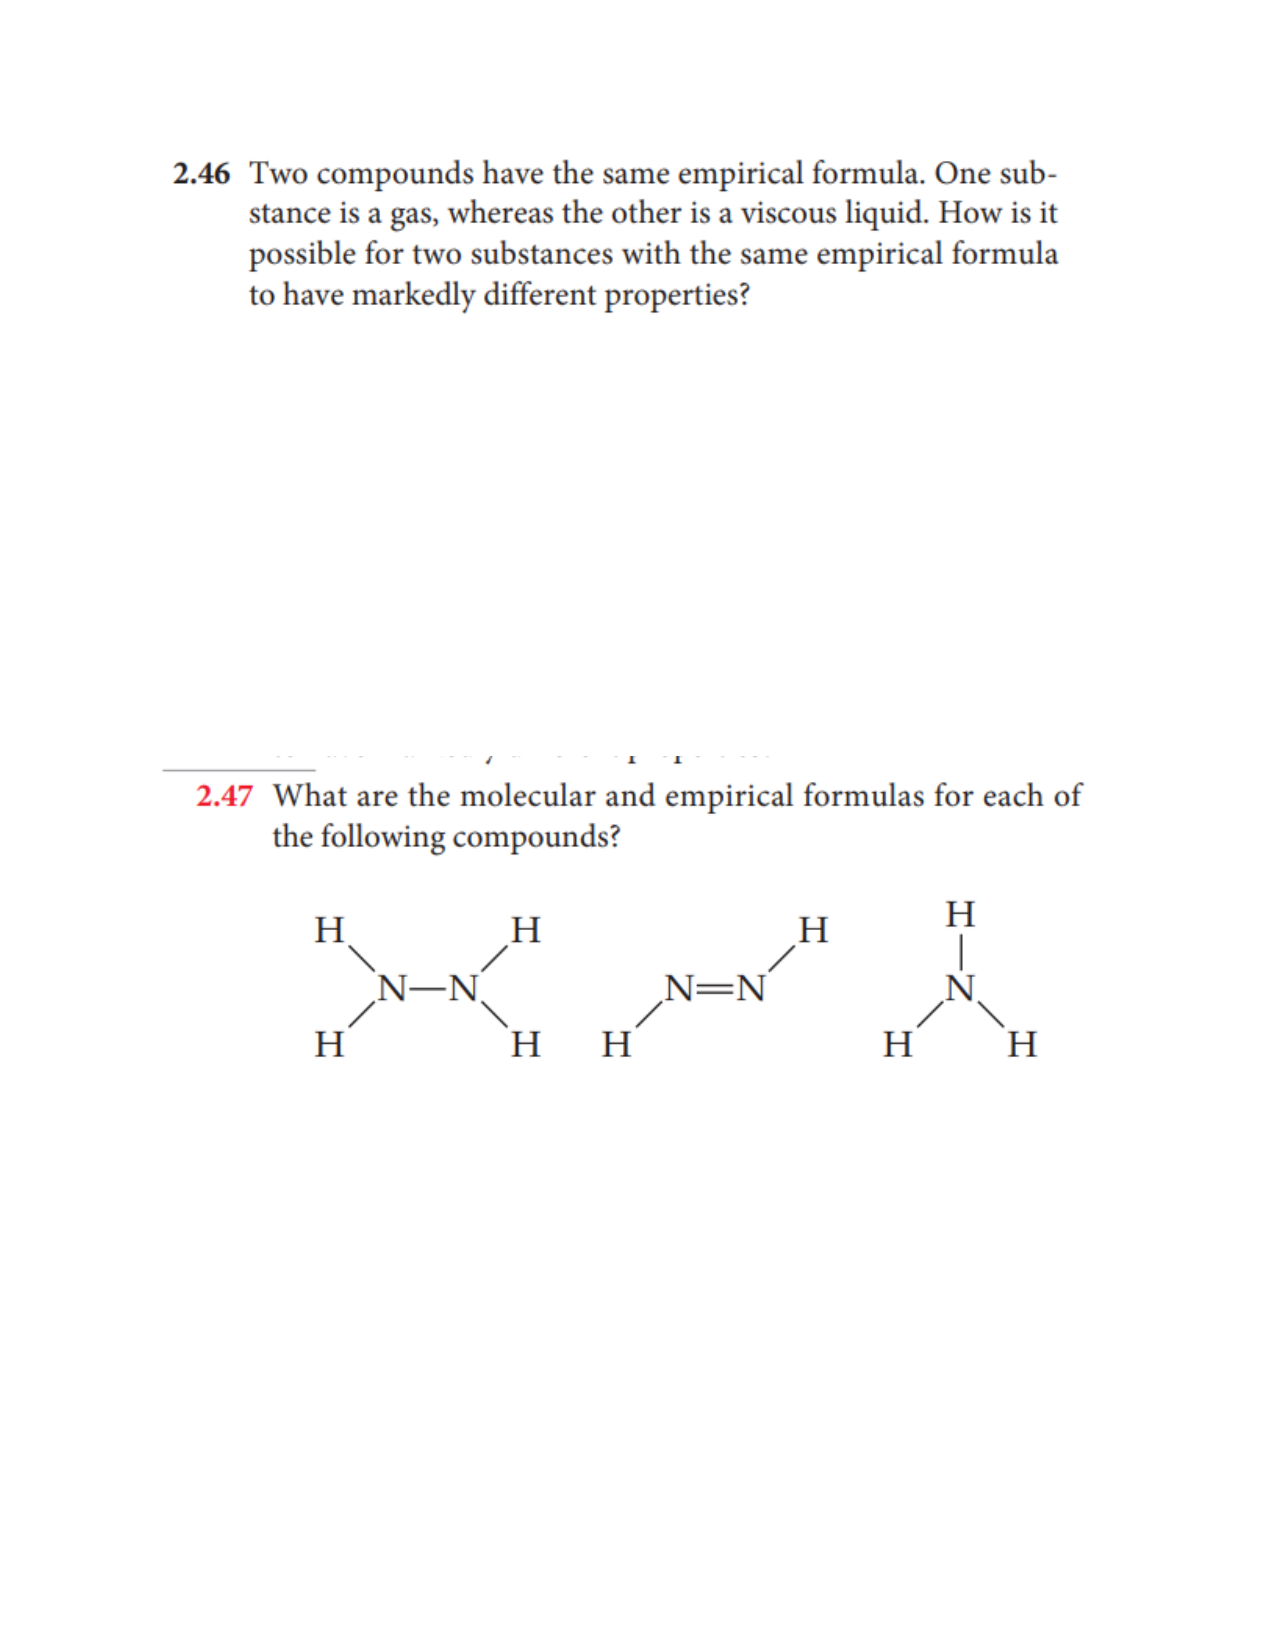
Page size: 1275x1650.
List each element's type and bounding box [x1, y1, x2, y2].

picture [150, 150, 1079, 316]
picture [150, 756, 1105, 1093]
